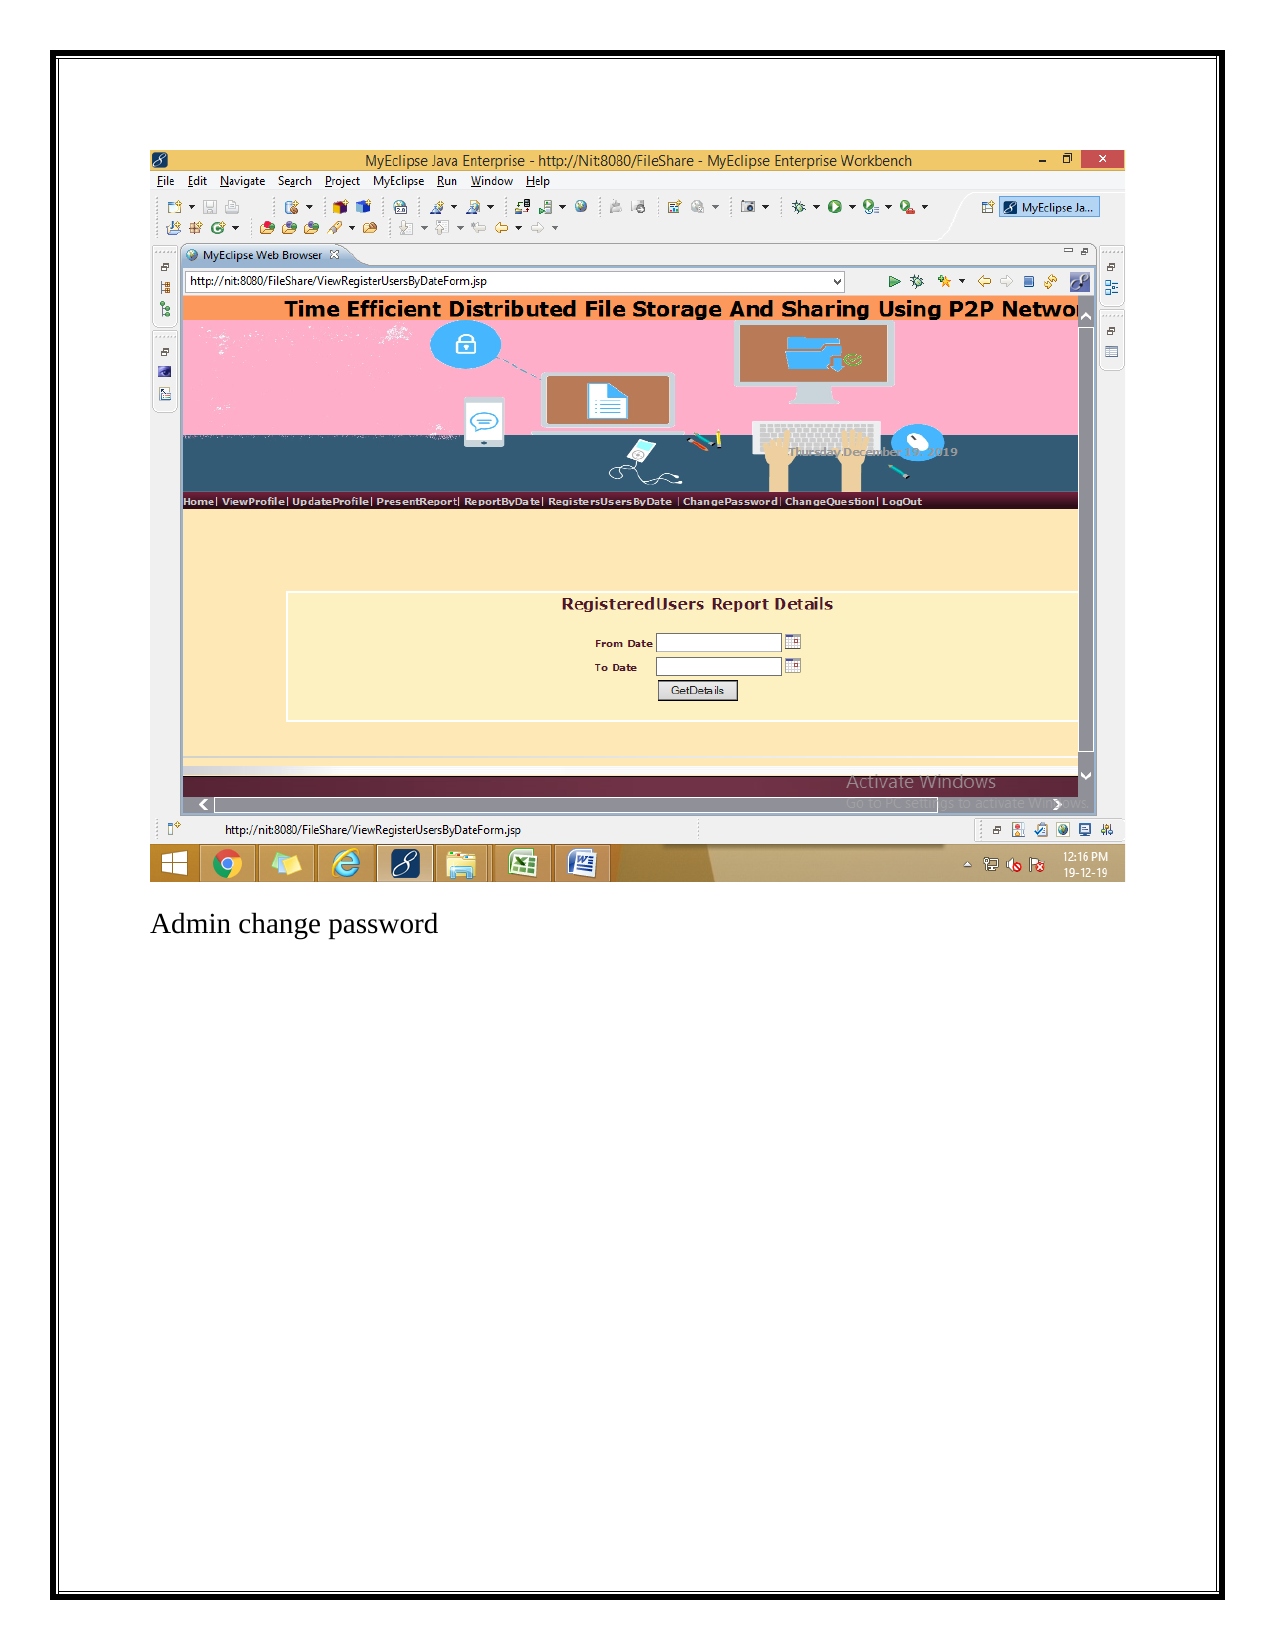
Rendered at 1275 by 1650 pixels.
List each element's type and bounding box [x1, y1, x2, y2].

picture [150, 150, 1125, 882]
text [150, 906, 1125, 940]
